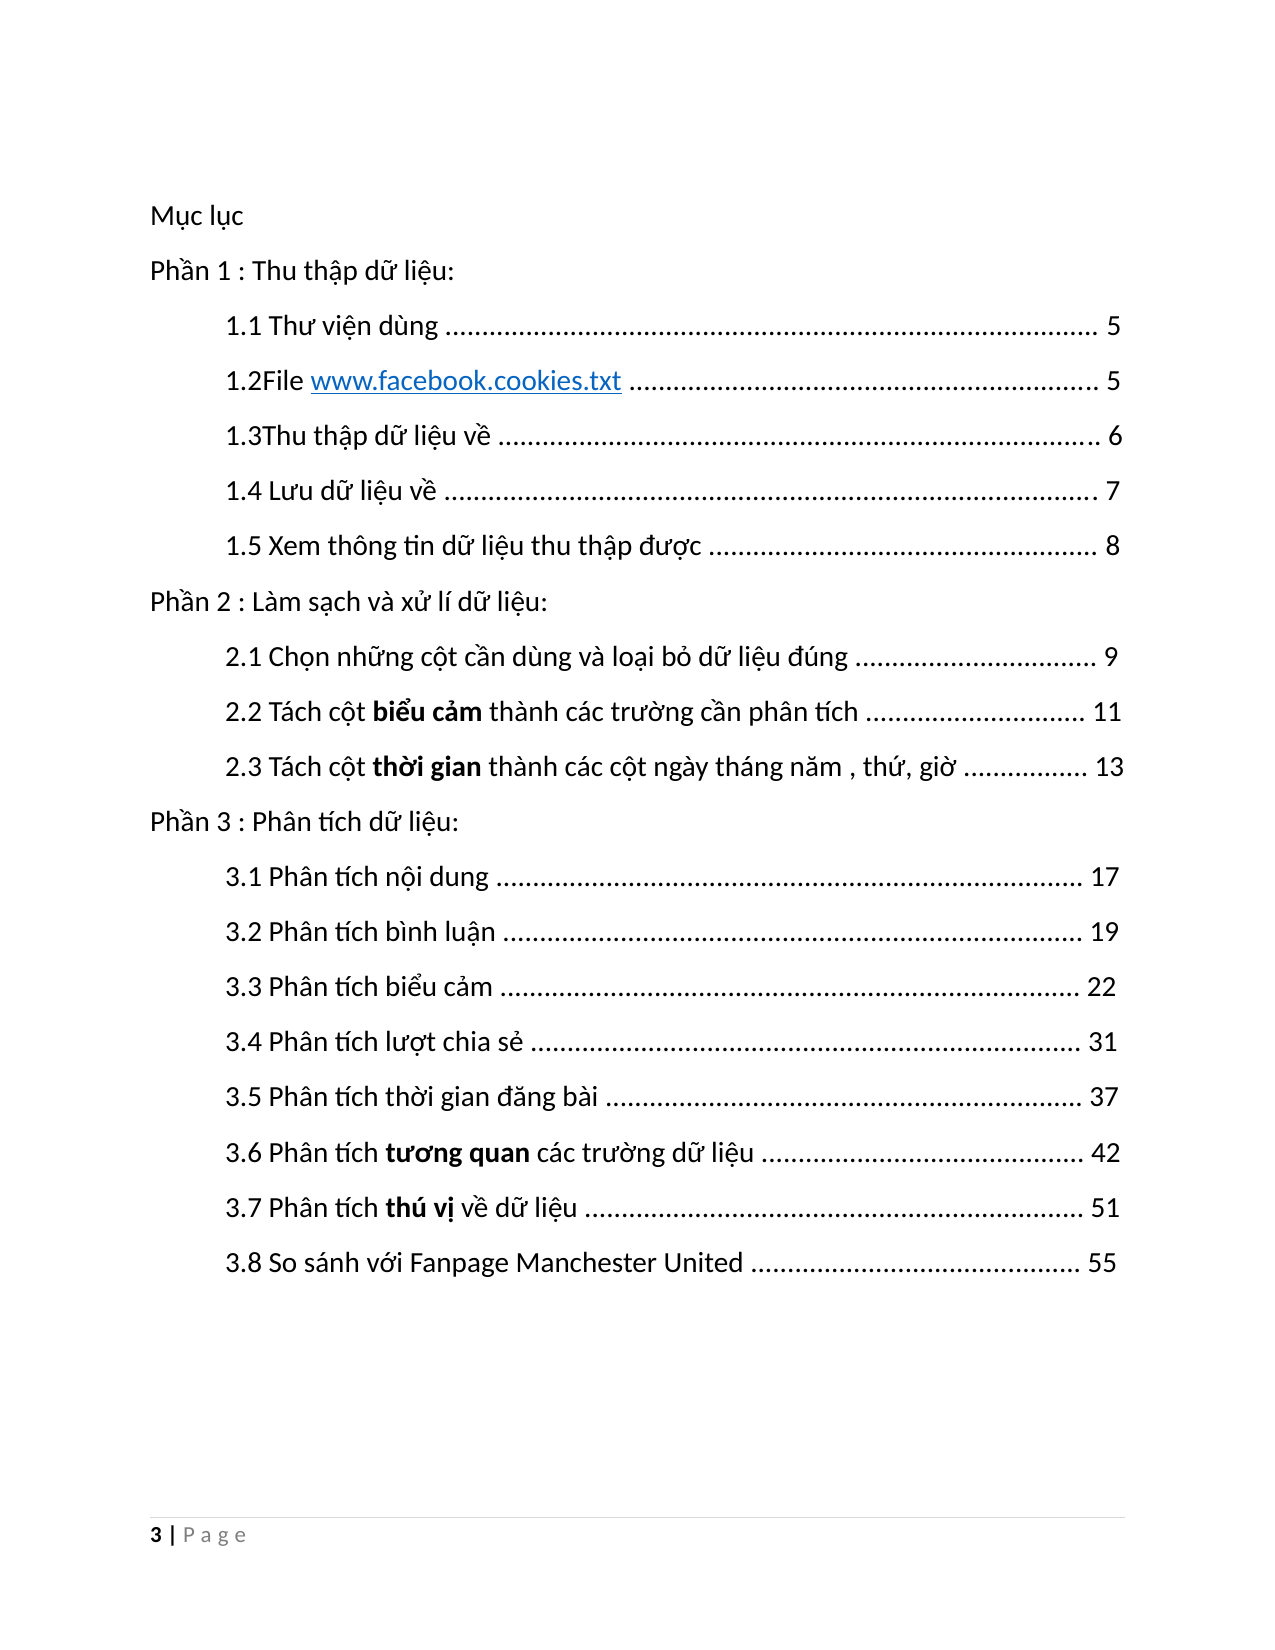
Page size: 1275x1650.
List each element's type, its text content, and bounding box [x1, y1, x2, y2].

text 3.6 Phân tích tương quan các trường dữ liệu ............................................ 42 [150, 1134, 1125, 1169]
text 3.2 Phân tích bình luận ............................................................................... 19 [150, 913, 1125, 949]
text Phần 3 : Phân tích dữ liệu: [150, 803, 1125, 839]
text 3.8 So sánh với Fanpage Manchester United ............................................. 55 [150, 1244, 1125, 1279]
text 3.3 Phân tích biểu cảm ............................................................................... 22 [150, 968, 1125, 1004]
text Phần 1 : Thu thập dữ liệu: [150, 252, 1125, 288]
text 1.4 Lưu dữ liệu về ......................................................................................... 7 [225, 472, 1125, 508]
text Mục lục [150, 197, 1125, 232]
text 3.1 Phân tích nội dung ................................................................................ 17 [150, 858, 1125, 894]
text 2.3 Tách cột thời gian thành các cột ngày tháng năm , thứ, giờ ................. 13 [150, 748, 1125, 783]
text 2.1 Chọn những cột cần dùng và loại bỏ dữ liệu đúng ................................. 9 [150, 638, 1125, 673]
text 3.4 Phân tích lượt chia sẻ ........................................................................... 31 [150, 1023, 1125, 1059]
text Phần 2 : Làm sạch và xử lí dữ liệu: [150, 583, 1125, 618]
text 1.1 Thư viện dùng ......................................................................................... 5 [225, 307, 1125, 343]
list File www.facebook.cookies.txt ................................................................ 5 [225, 362, 1125, 398]
text 1.5 Xem thông tin dữ liệu thu thập được ..................................................... 8 [225, 527, 1125, 563]
text 1.3Thu thập dữ liệu về .................................................................................. 6 [225, 417, 1125, 453]
text 3.5 Phân tích thời gian đăng bài ................................................................. 37 [150, 1078, 1125, 1114]
text 3.7 Phân tích thú vị về dữ liệu .................................................................... 51 [150, 1189, 1125, 1224]
text 2.2 Tách cột biểu cảm thành các trường cần phân tích .............................. 11 [150, 693, 1125, 728]
